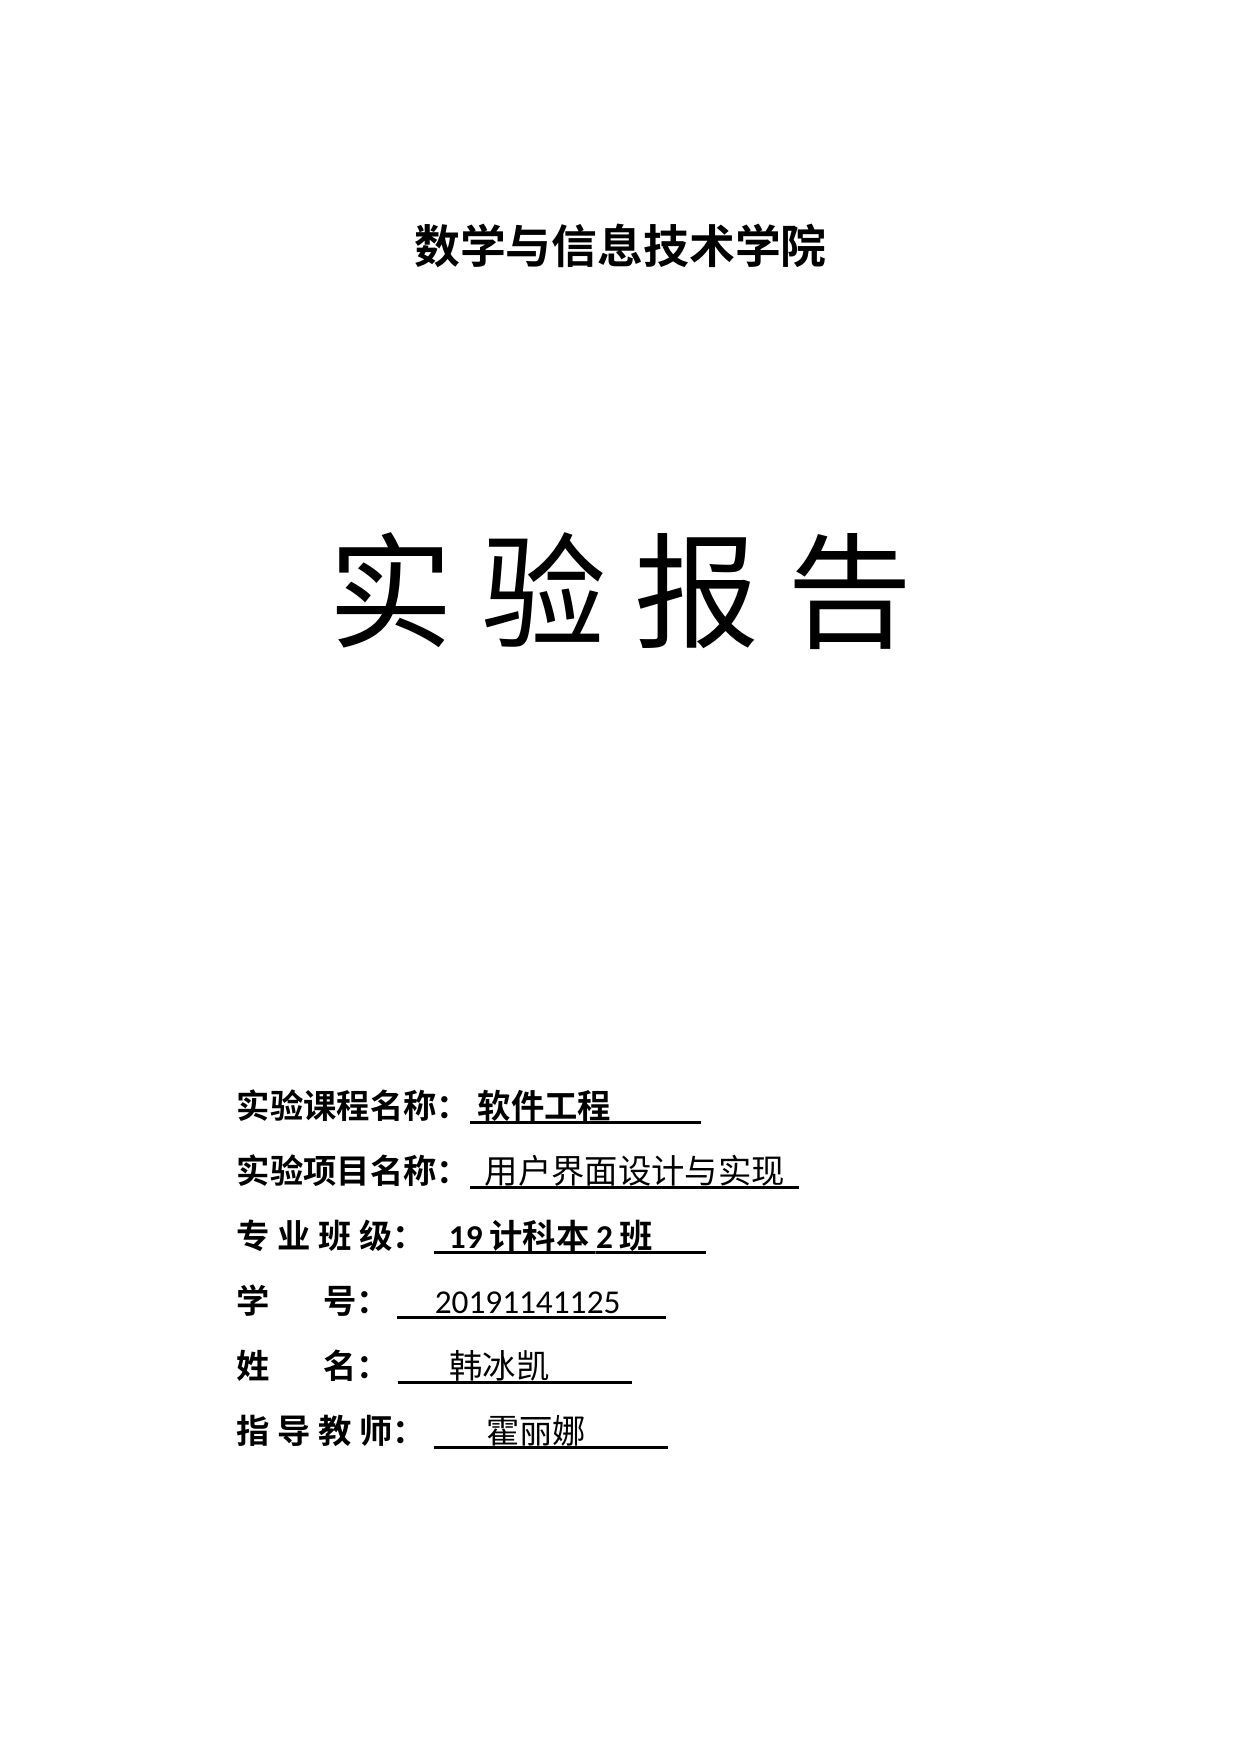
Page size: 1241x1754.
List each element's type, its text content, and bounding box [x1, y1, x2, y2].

text 学 号： 20191141125 [187, 1267, 1053, 1332]
text 姓 名： 韩冰凯 [187, 1332, 1053, 1397]
text 实 验 报 告 [187, 487, 1053, 682]
text 专 业 班 级： 19计科本2班 [187, 1202, 1053, 1267]
text 数学与信息技术学院 [187, 194, 1053, 292]
text 指 导 教 师： 霍丽娜 [187, 1397, 1053, 1462]
text 实验课程名称： 软件工程 [187, 1072, 1053, 1137]
text 实验项目名称： 用户界面设计与实现 [187, 1137, 1053, 1202]
